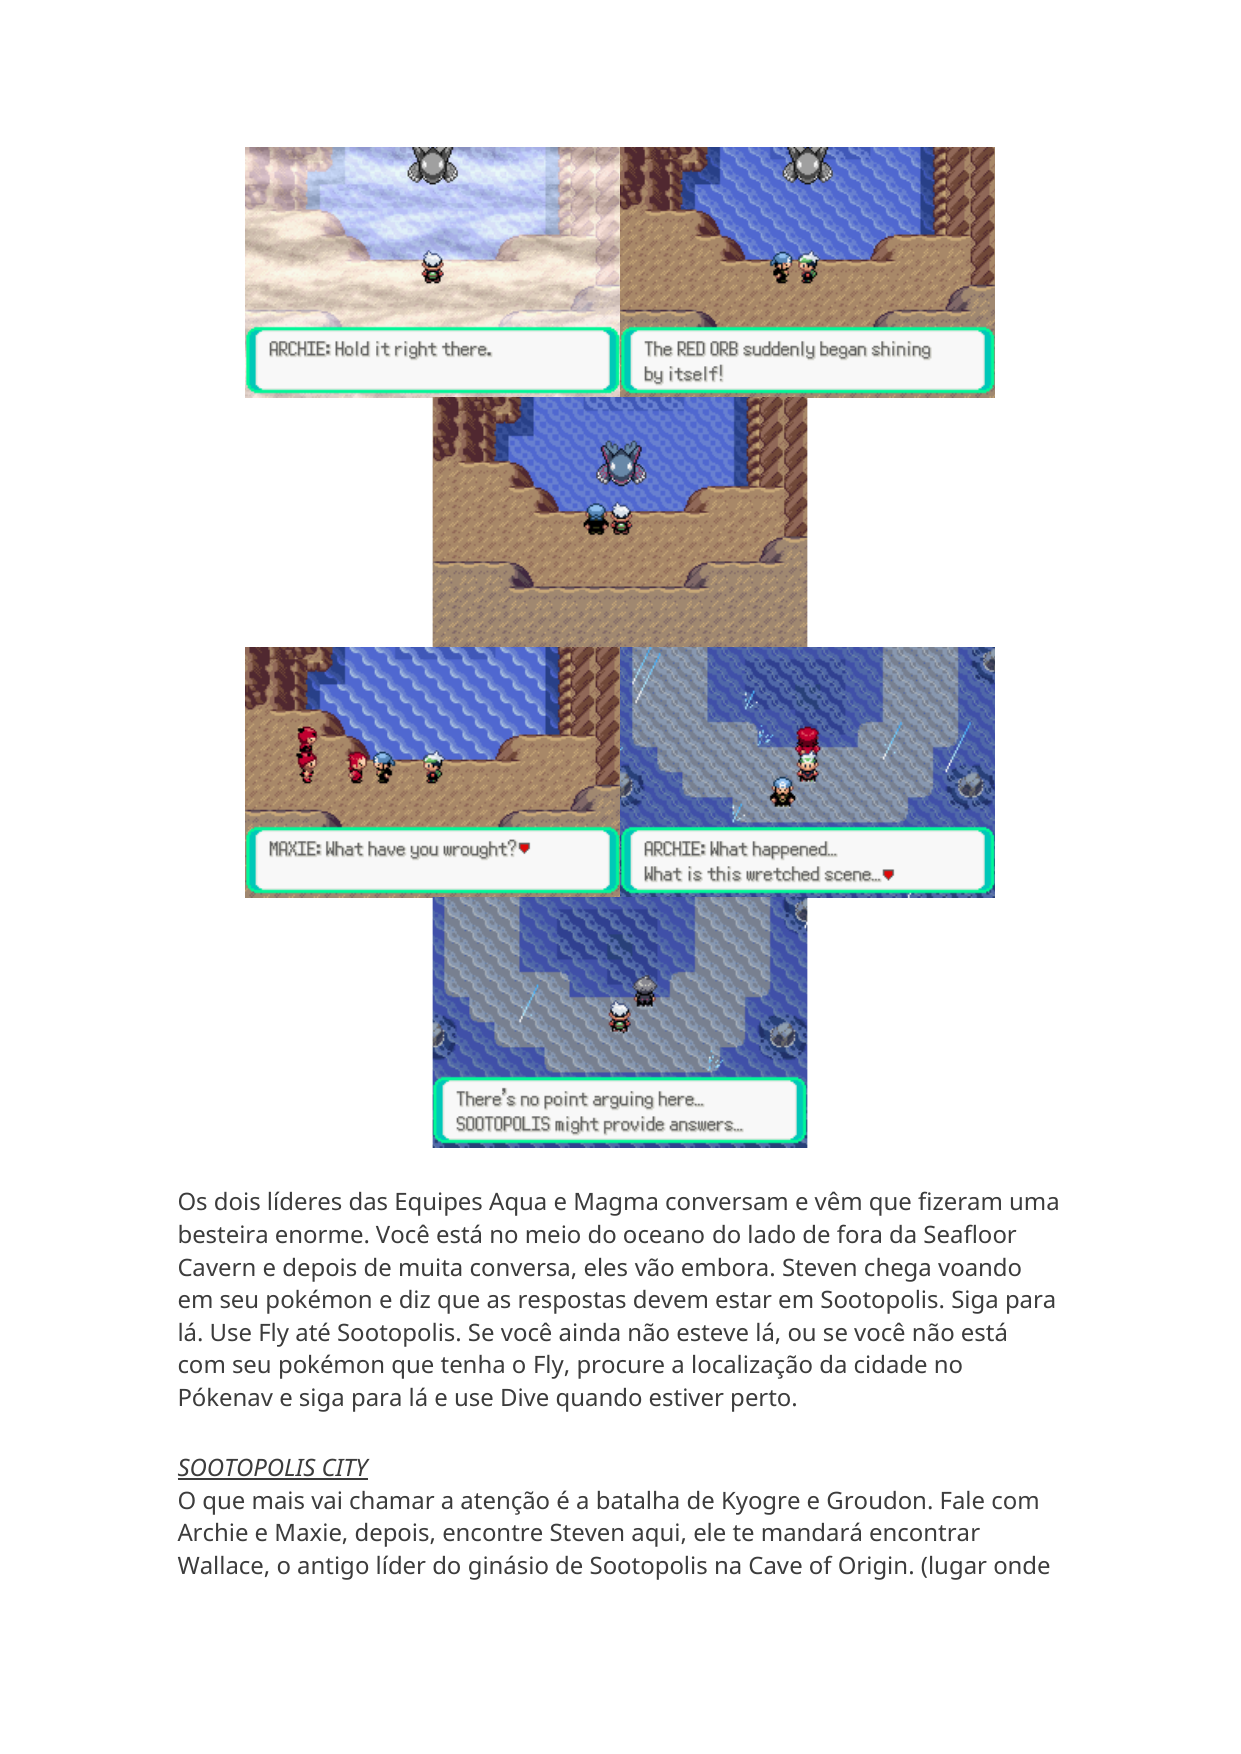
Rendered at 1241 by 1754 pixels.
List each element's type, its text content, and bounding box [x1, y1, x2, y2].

picture [245, 147, 995, 1148]
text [177, 1451, 1063, 1581]
text Os dois líderes das Equipes Aqua e Magma conversam e vêm que fizeram uma besteira enorme. Você está no meio do oceano do lado de fora da Seafloor Cavern e depois de muita conversa, eles vão embora. Steven chega voando em seu pokémon e diz que as respostas devem estar em Sootopolis. Siga para lá. Use Fly até Sootopolis. Se você ainda não esteve lá, ou se você não está com seu pokémon que tenha o Fly, procure a localização da cidade no Pókenav e siga para lá e use Dive quando estiver perto. [177, 1185, 1063, 1413]
